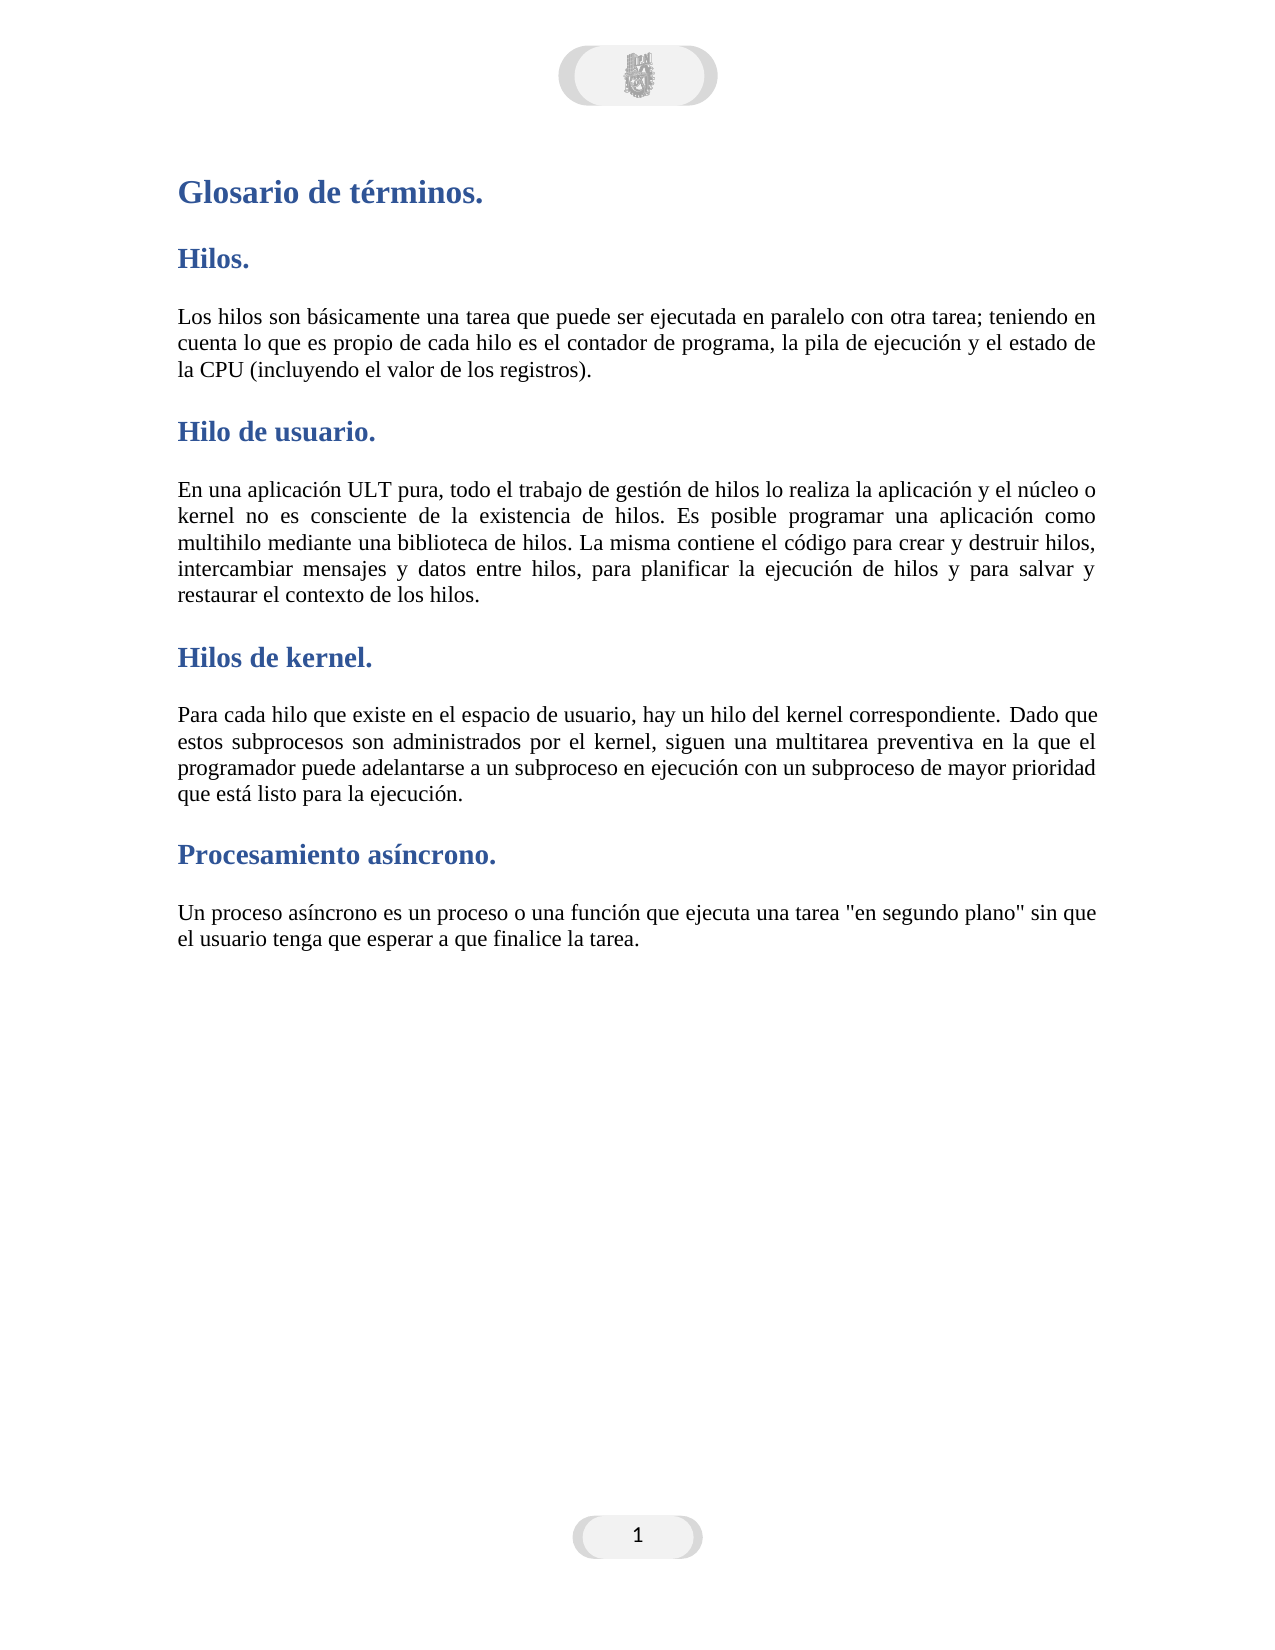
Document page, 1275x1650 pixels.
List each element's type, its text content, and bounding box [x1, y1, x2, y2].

text En una aplicación ULT pura, todo el trabajo de gestión de hilos lo realiza la aplicación y el núcleo o kernel no es consciente de la existencia de hilos. Es posible programar una aplicación como multihilo mediante una biblioteca de hilos. La misma contiene el código para crear y destruir hilos, intercambiar mensajes y datos entre hilos, para planificar la ejecución de hilos y para salvar y restaurar el contexto de los hilos. [177, 476, 1098, 608]
text Los hilos son básicamente una tarea que puede ser ejecutada en paralelo con otra tarea; teniendo en cuenta lo que es propio de cada hilo es el contador de programa, la pila de ejecución y el estado de la CPU (incluyendo el valor de los registros). [177, 303, 1098, 382]
subtitle Hilos. [177, 241, 1098, 275]
text Para cada hilo que existe en el espacio de usuario, hay un hilo del kernel correspondiente. Dado que estos subprocesos son administrados por el kernel, siguen una multitarea preventiva en la que el programador puede adelantarse a un subproceso en ejecución con un subproceso de mayor prioridad que está listo para la ejecución. [177, 701, 1098, 807]
picture [616, 51, 662, 99]
subtitle Procesamiento asíncrono. [177, 837, 1098, 871]
subtitle Hilo de usuario. [177, 414, 1098, 448]
subtitle Hilos de kernel. [177, 640, 1098, 673]
subtitle Glosario de términos. [177, 173, 1098, 211]
text Un proceso asíncrono es un proceso o una función que ejecuta una tarea "en segundo plano" sin que el usuario tenga que esperar a que finalice la tarea. [177, 899, 1098, 952]
